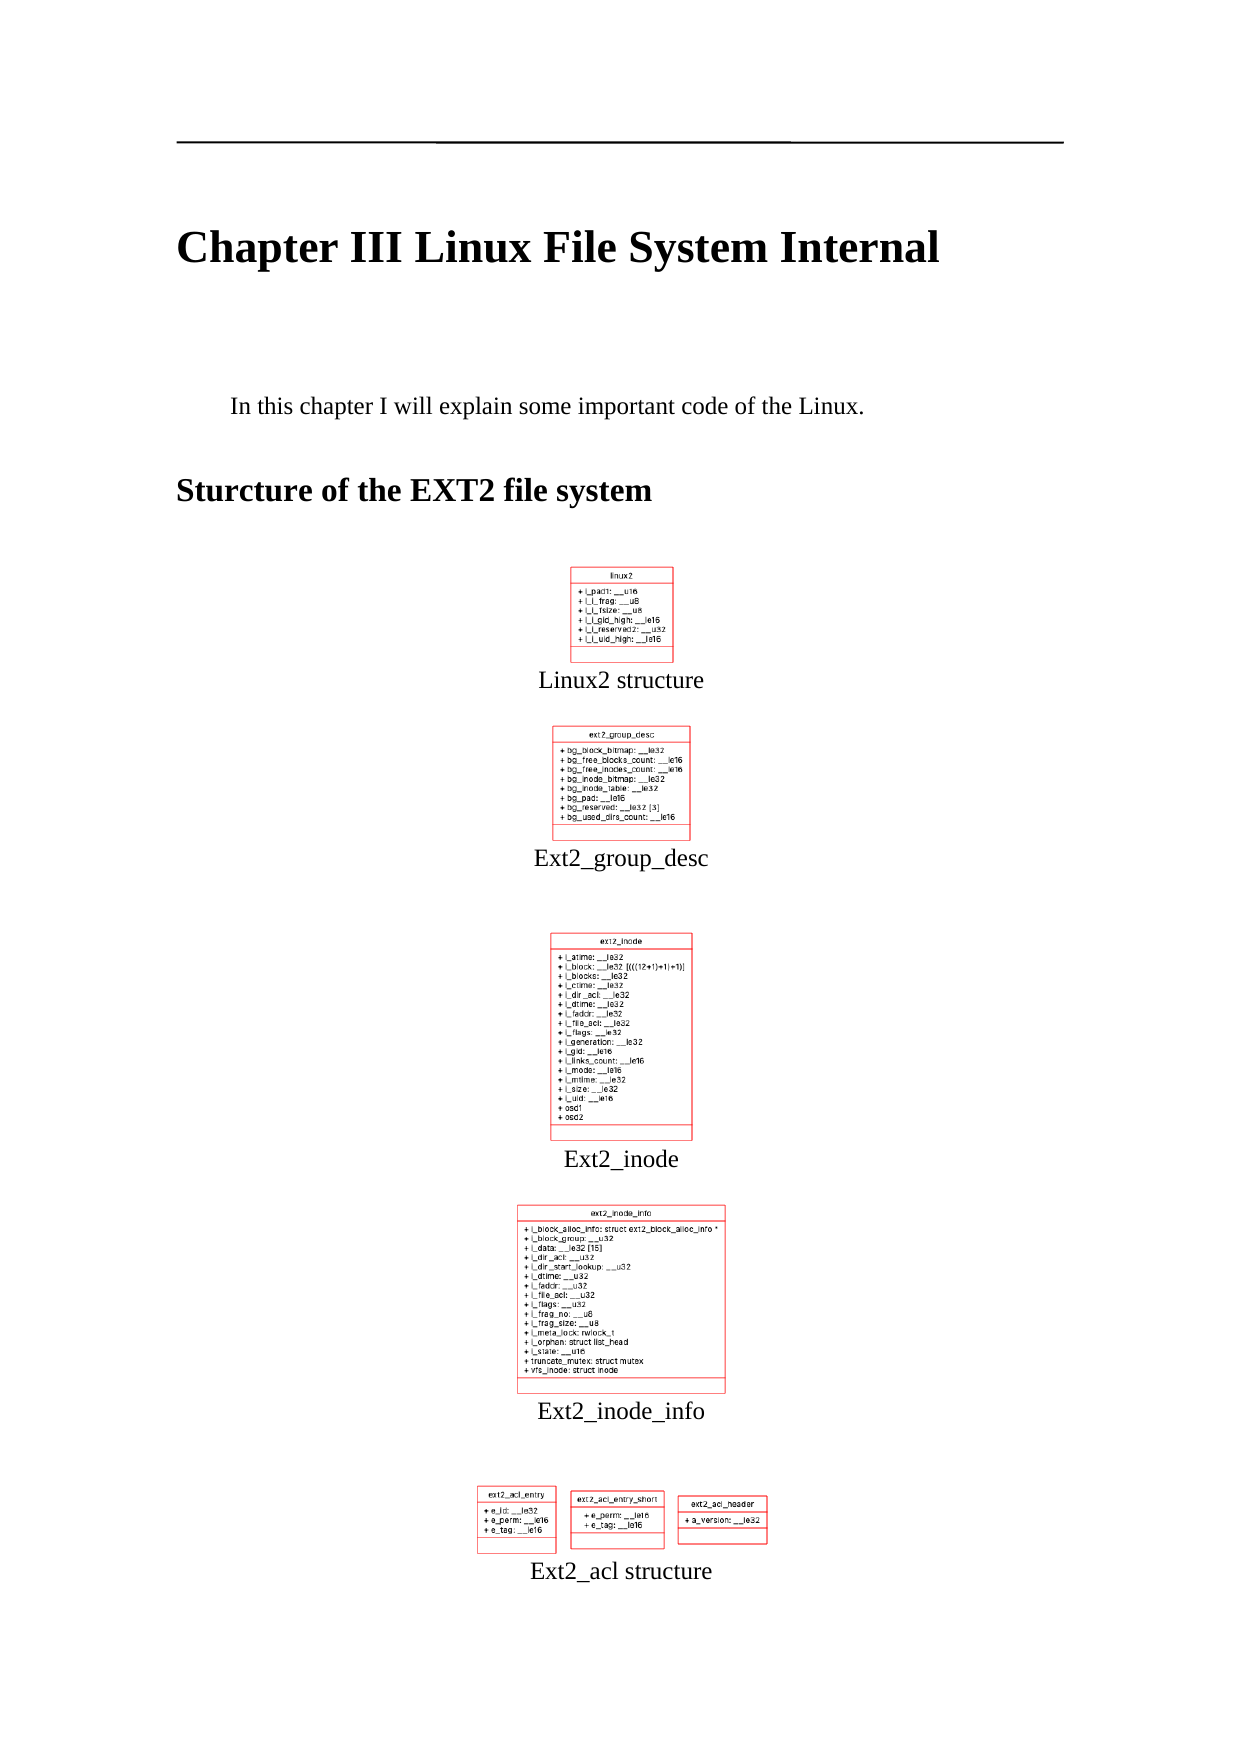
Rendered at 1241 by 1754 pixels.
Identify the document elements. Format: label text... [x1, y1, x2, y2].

picture [514, 1201, 728, 1397]
text Ext2_acl structure [176, 1556, 1066, 1585]
picture [474, 1482, 768, 1557]
picture [550, 723, 692, 844]
text Ext2_inode_info [176, 1396, 1066, 1425]
picture [548, 929, 694, 1144]
subtitle Sturcture of the EXT2 file system [176, 471, 1066, 509]
text Ext2_inode [176, 1144, 1066, 1172]
text In this chapter I will explain some important code of the Linux. [176, 381, 1066, 423]
picture [568, 563, 675, 666]
text Ext2_group_desc [176, 843, 1066, 872]
text Linux2 structure [176, 666, 1066, 694]
subtitle Chapter III Linux File System Internal [176, 220, 1066, 273]
